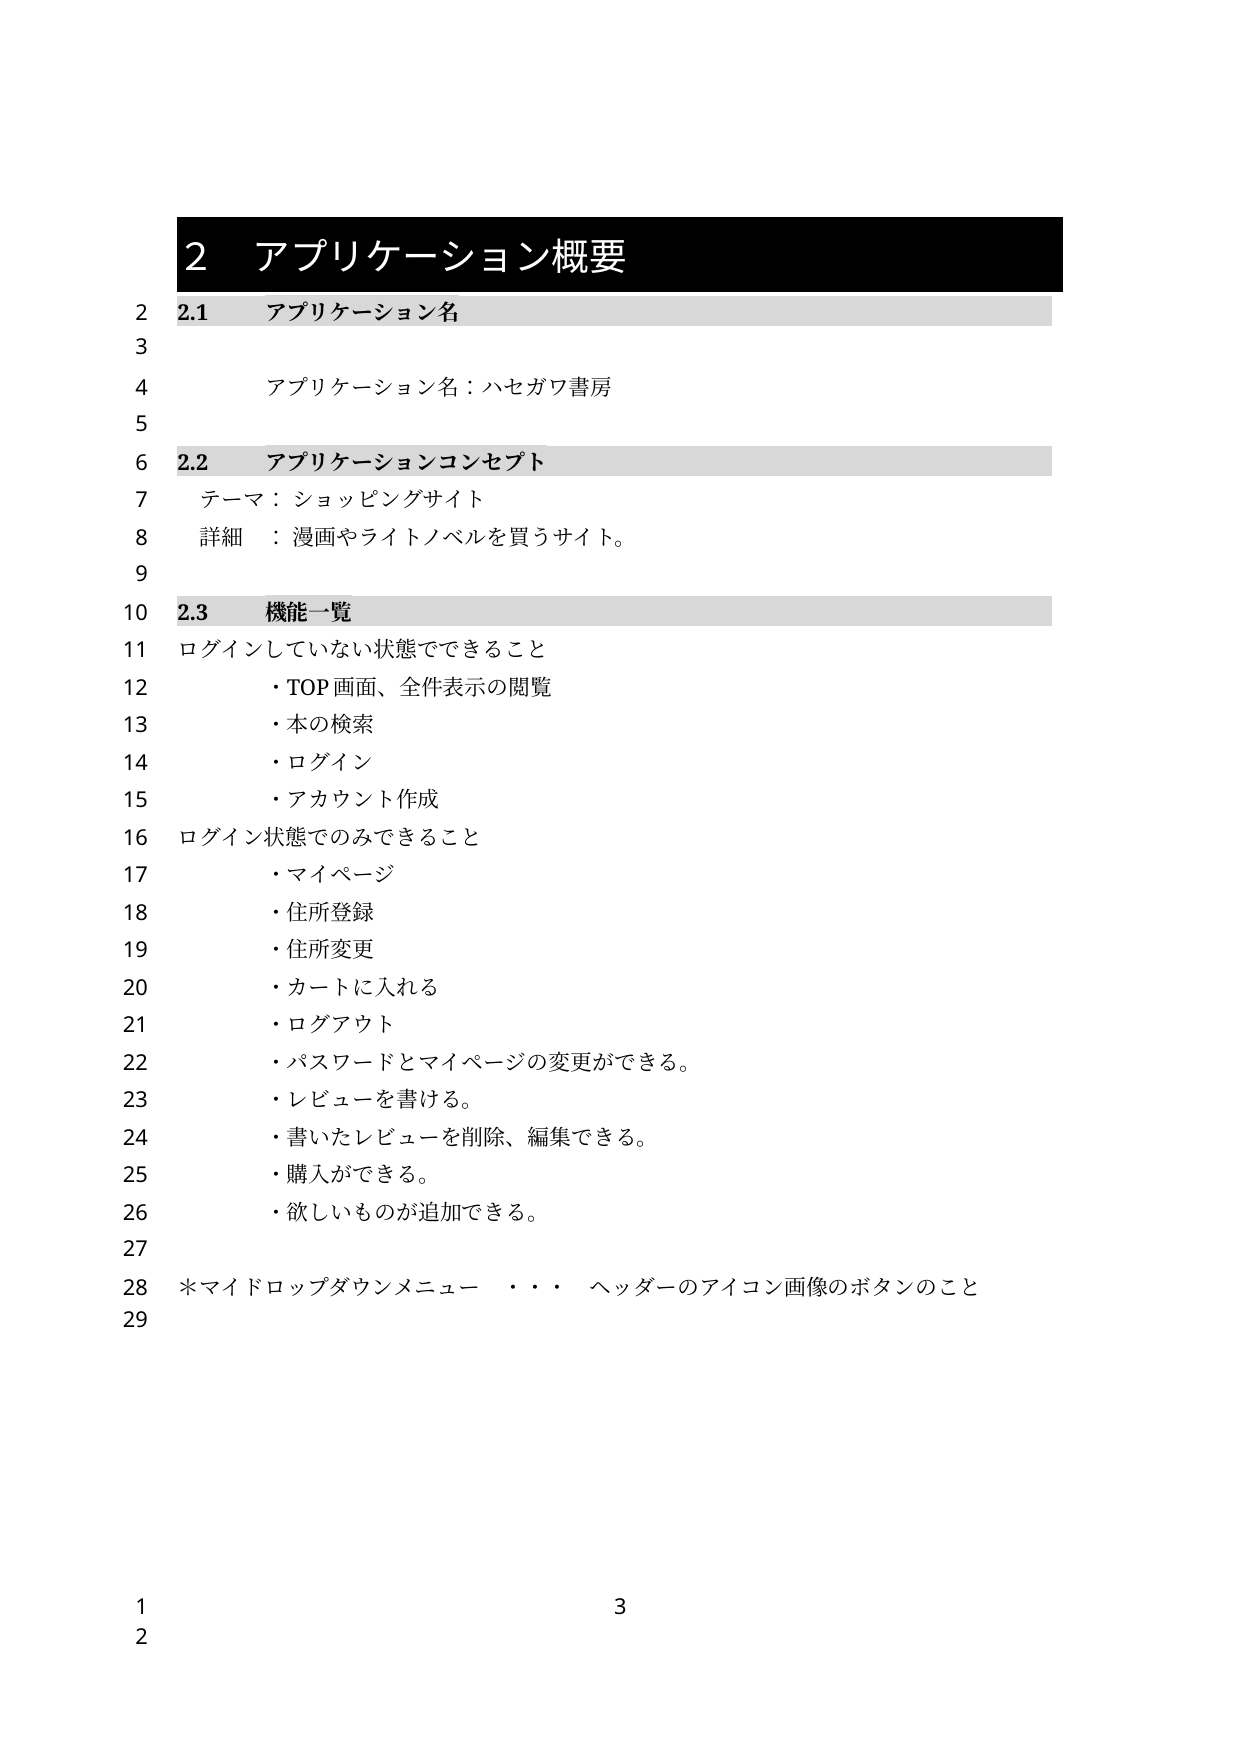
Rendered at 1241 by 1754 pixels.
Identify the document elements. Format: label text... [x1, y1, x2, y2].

text テーマ： ショッピングサイト [177, 479, 1063, 517]
text ログイン状態でのみできること [177, 817, 1063, 854]
text ログインしていない状態でできること [177, 629, 1063, 667]
text ・書いたレビューを削除、編集できる。 [177, 1117, 1063, 1154]
text ・マイページ [177, 854, 1063, 892]
text 2.1 アプリケーション名 [177, 292, 1063, 329]
text アプリケーション名：ハセガワ書房 [177, 367, 1063, 404]
text ・欲しいものが追加できる。 [177, 1192, 1063, 1229]
text ・住所登録 [177, 892, 1063, 929]
text 2.3 機能一覧 [177, 592, 1063, 629]
text ・購入ができる。 [177, 1154, 1063, 1192]
subtitle ２ アプリケーション概要 [177, 217, 1063, 292]
text 2.2 アプリケーションコンセプト [177, 442, 1063, 479]
text ・パスワードとマイページの変更ができる。 [177, 1042, 1063, 1079]
text ・カートに入れる [177, 967, 1063, 1004]
text ・ログイン [177, 742, 1063, 779]
text ・住所変更 [177, 929, 1063, 967]
text ・アカウント作成 [177, 779, 1063, 817]
text ・レビューを書ける。 [177, 1079, 1063, 1117]
text ・本の検索 [177, 704, 1063, 742]
text 詳細 ： 漫画やライトノベルを買うサイト。 [177, 517, 1063, 554]
text ・TOP画面、全件表示の閲覧 [177, 667, 1063, 704]
text ・ログアウト [177, 1004, 1063, 1042]
text ＊マイドロップダウンメニュー ・・・ ヘッダーのアイコン画像のボタンのこと [177, 1267, 1063, 1304]
